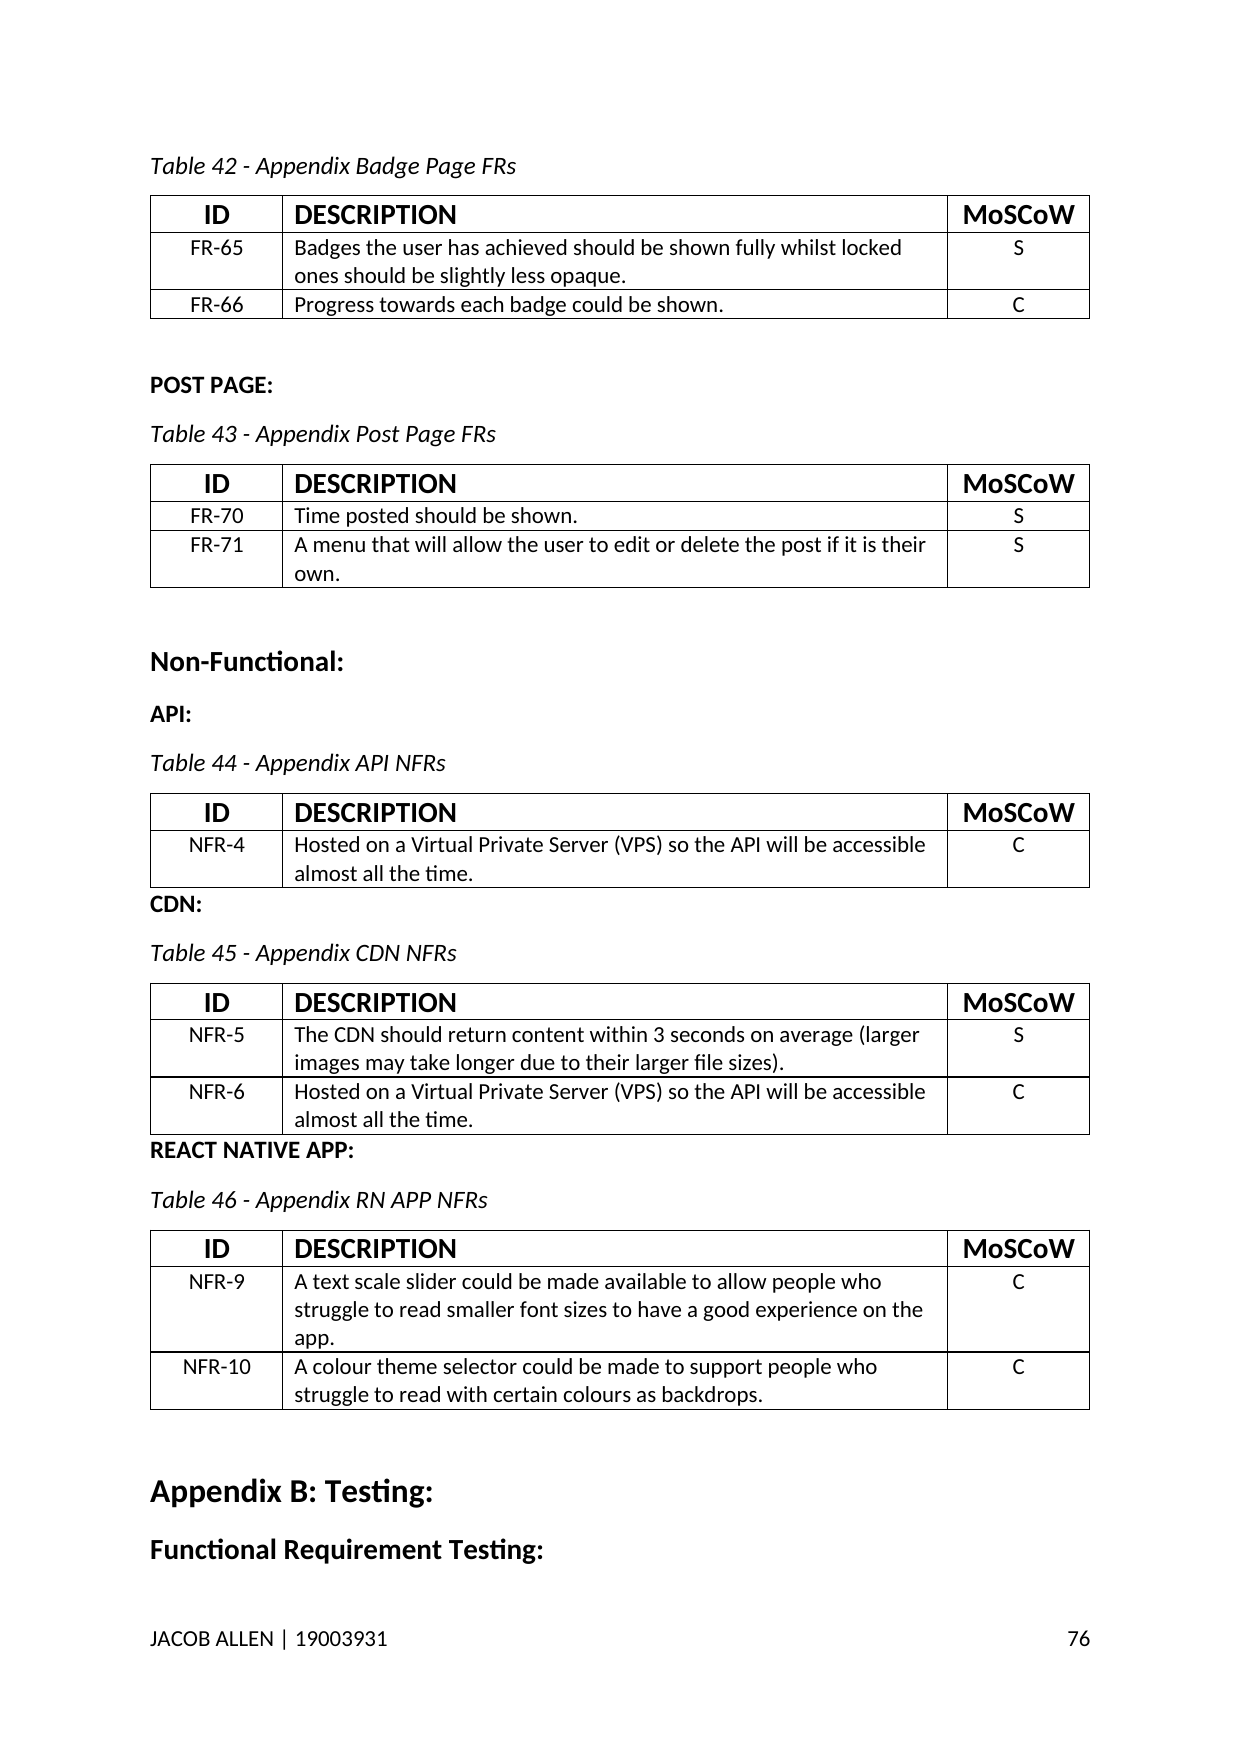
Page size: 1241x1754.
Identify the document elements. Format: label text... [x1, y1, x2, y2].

table_header MoSCoW [948, 465, 1089, 501]
table_header ID [151, 1231, 282, 1266]
table_cell C [948, 1078, 1089, 1133]
table_cell A colour theme selector could be made to support people who struggle to read with certain colours as backdrops. [283, 1353, 947, 1408]
table_header MoSCoW [948, 794, 1089, 829]
table_header ID [151, 196, 282, 232]
table_header MoSCoW [948, 984, 1089, 1019]
table_cell Progress towards each badge could be shown. [283, 290, 947, 318]
table_header DESCRIPTION [283, 794, 947, 829]
table_cell FR-70 [151, 502, 282, 529]
table_header DESCRIPTION [283, 196, 947, 232]
table_cell FR-66 [151, 290, 282, 318]
table_cell Hosted on a Virtual Private Server (VPS) so the API will be accessible almost all the time. [283, 1078, 947, 1133]
table_cell C [948, 831, 1089, 887]
table_header MoSCoW [948, 1231, 1089, 1266]
table_cell FR-71 [151, 531, 282, 587]
text REACT NATIVE APP: [150, 1135, 1090, 1165]
table_cell The CDN should return content within 3 seconds on average (larger images may take longer due to their larger file sizes). [283, 1020, 947, 1076]
table_cell NFR-6 [151, 1078, 282, 1133]
text API: [150, 698, 1090, 728]
table_cell Time posted should be shown. [283, 502, 947, 529]
table_cell NFR-5 [151, 1020, 282, 1076]
table_header DESCRIPTION [283, 984, 947, 1019]
text POST PAGE: [150, 369, 1090, 399]
table_cell A menu that will allow the user to edit or delete the post if it is their own. [283, 531, 947, 587]
table_cell S [948, 1020, 1089, 1076]
table_header MoSCoW [948, 196, 1089, 232]
table_header ID [151, 465, 282, 501]
text Appendix B: Testing: [150, 1470, 1090, 1511]
table_cell Hosted on a Virtual Private Server (VPS) so the API will be accessible almost all the time. [283, 831, 947, 887]
table_header DESCRIPTION [283, 1231, 947, 1266]
text Non-Functional: [150, 643, 1090, 678]
table_cell S [948, 502, 1089, 529]
table_cell NFR-4 [151, 831, 282, 887]
table_cell NFR-10 [151, 1353, 282, 1408]
table_cell A text scale slider could be made available to allow people who struggle to read smaller font sizes to have a good experience on the app. [283, 1267, 947, 1351]
table_cell NFR-9 [151, 1267, 282, 1351]
table_cell S [948, 233, 1089, 289]
table_cell FR-65 [151, 233, 282, 289]
table_cell C [948, 290, 1089, 318]
text CDN: [150, 888, 1090, 918]
text Functional Requirement Testing: [150, 1531, 1090, 1566]
table_cell C [948, 1353, 1089, 1408]
table_cell C [948, 1267, 1089, 1351]
table_header DESCRIPTION [283, 465, 947, 501]
table_header ID [151, 984, 282, 1019]
table_cell S [948, 531, 1089, 587]
table_cell Badges the user has achieved should be shown fully whilst locked ones should be slightly less opaque. [283, 233, 947, 289]
table_header ID [151, 794, 282, 829]
